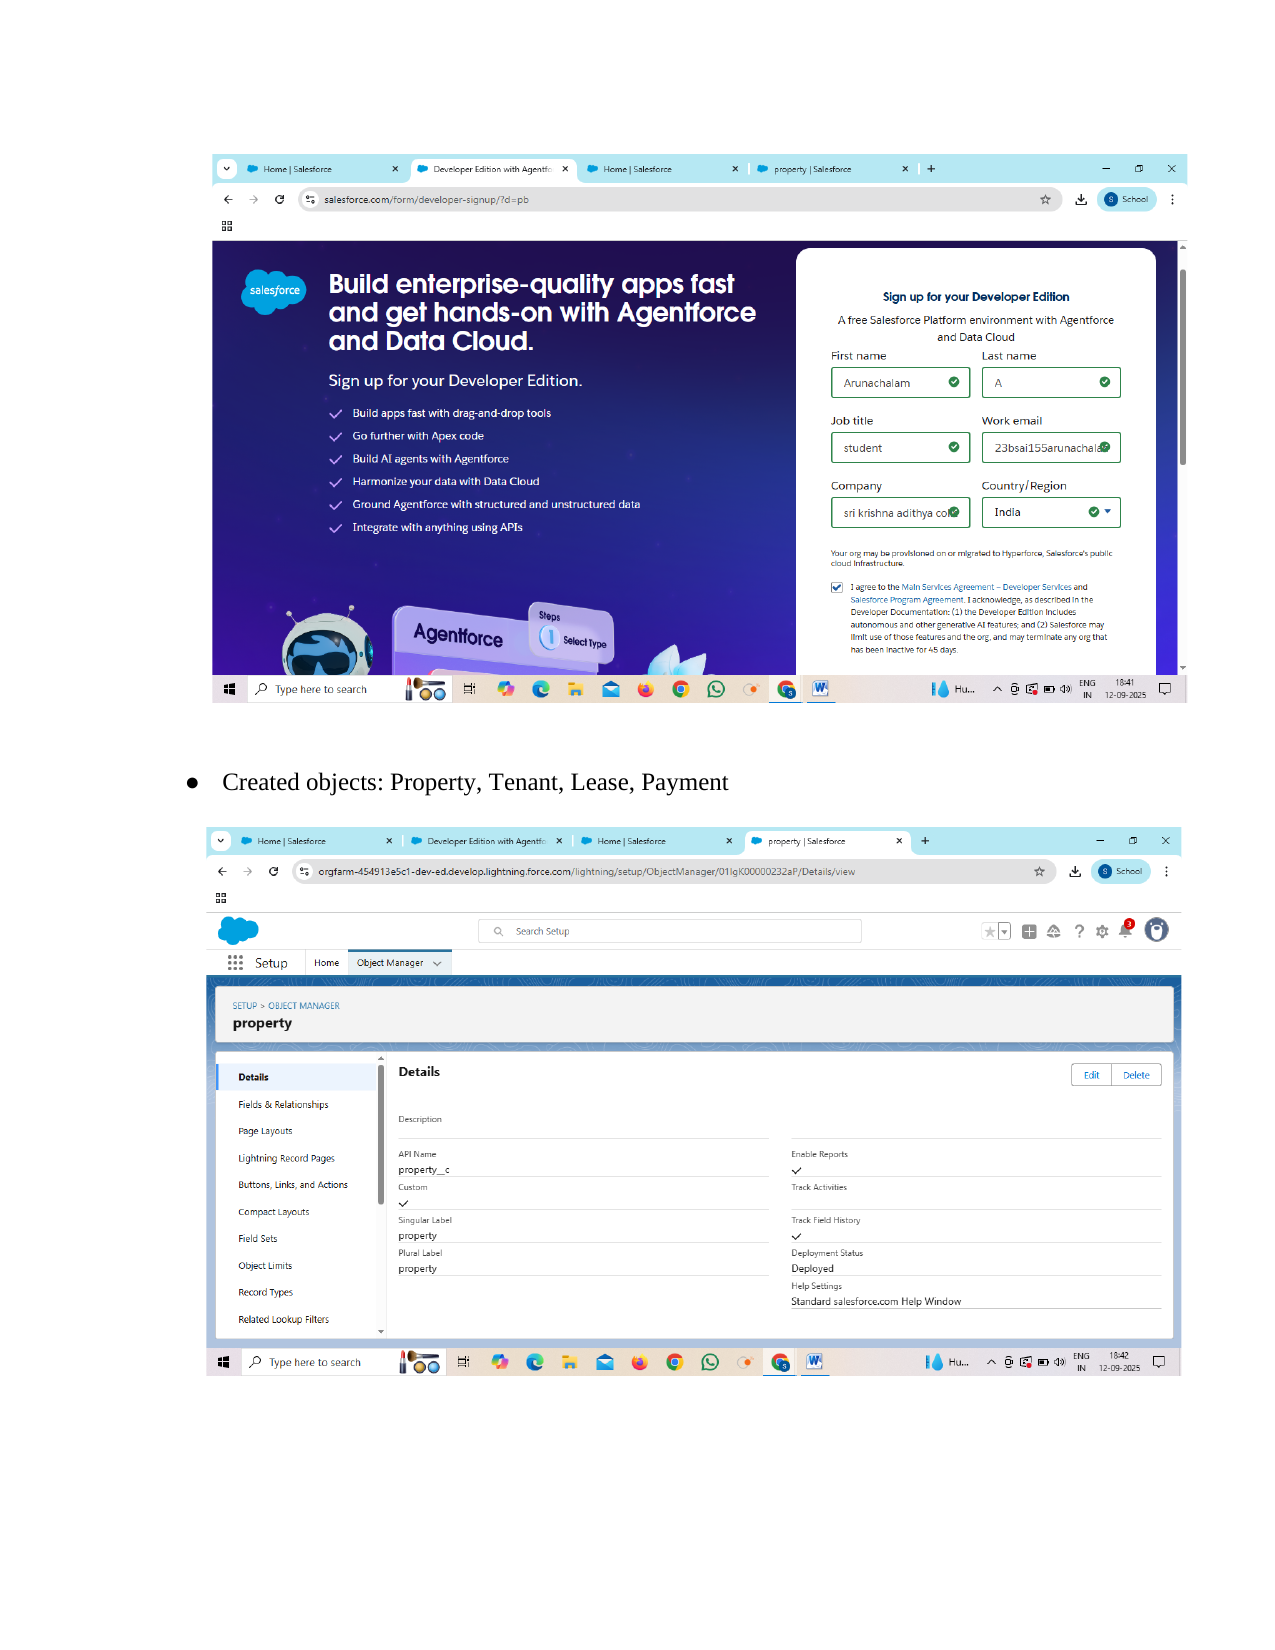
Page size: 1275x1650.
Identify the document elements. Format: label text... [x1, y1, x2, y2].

list Created objects: Property, Tenant, Lease, Payment [184, 767, 1200, 796]
picture [206, 827, 1182, 1376]
picture [212, 154, 1188, 703]
